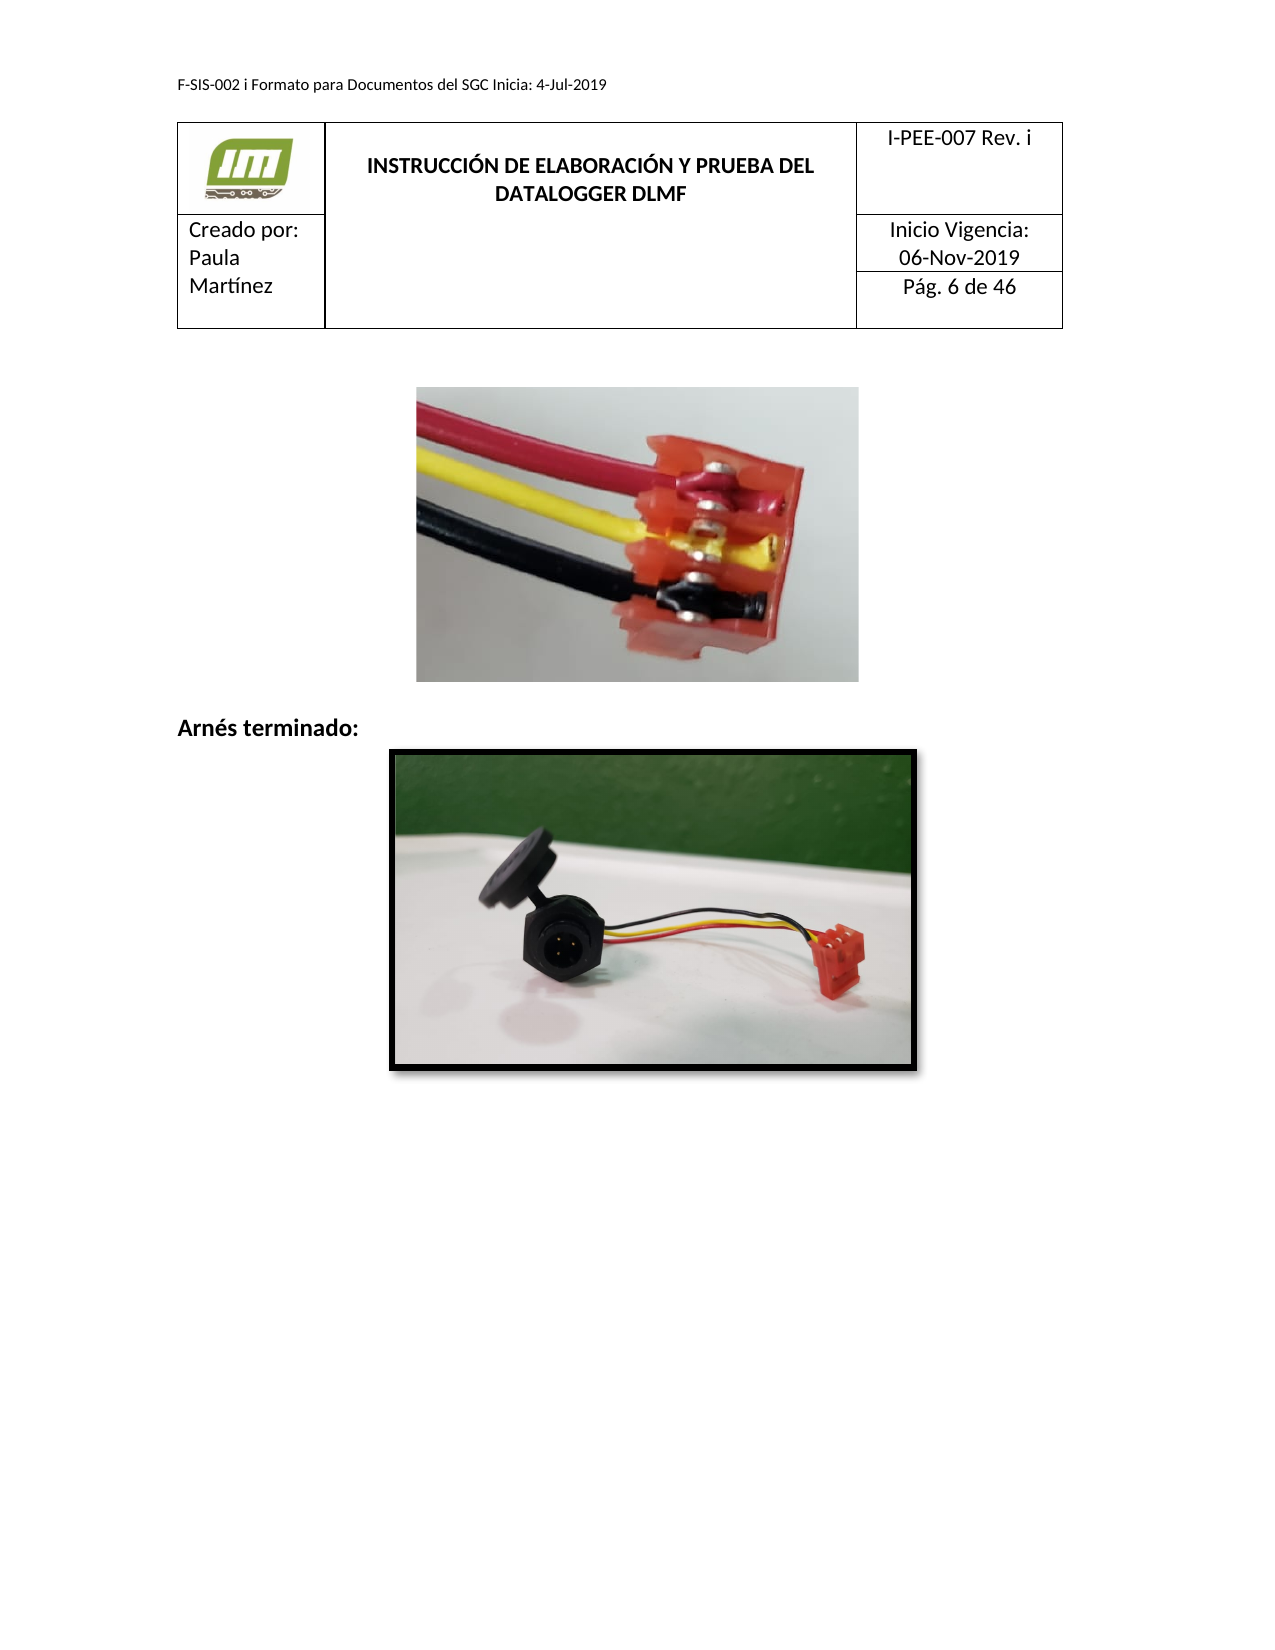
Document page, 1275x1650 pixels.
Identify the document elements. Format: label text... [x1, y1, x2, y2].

picture [188, 123, 310, 214]
picture [395, 755, 911, 1064]
text Arnés terminado: [177, 712, 1098, 743]
picture [416, 387, 859, 682]
